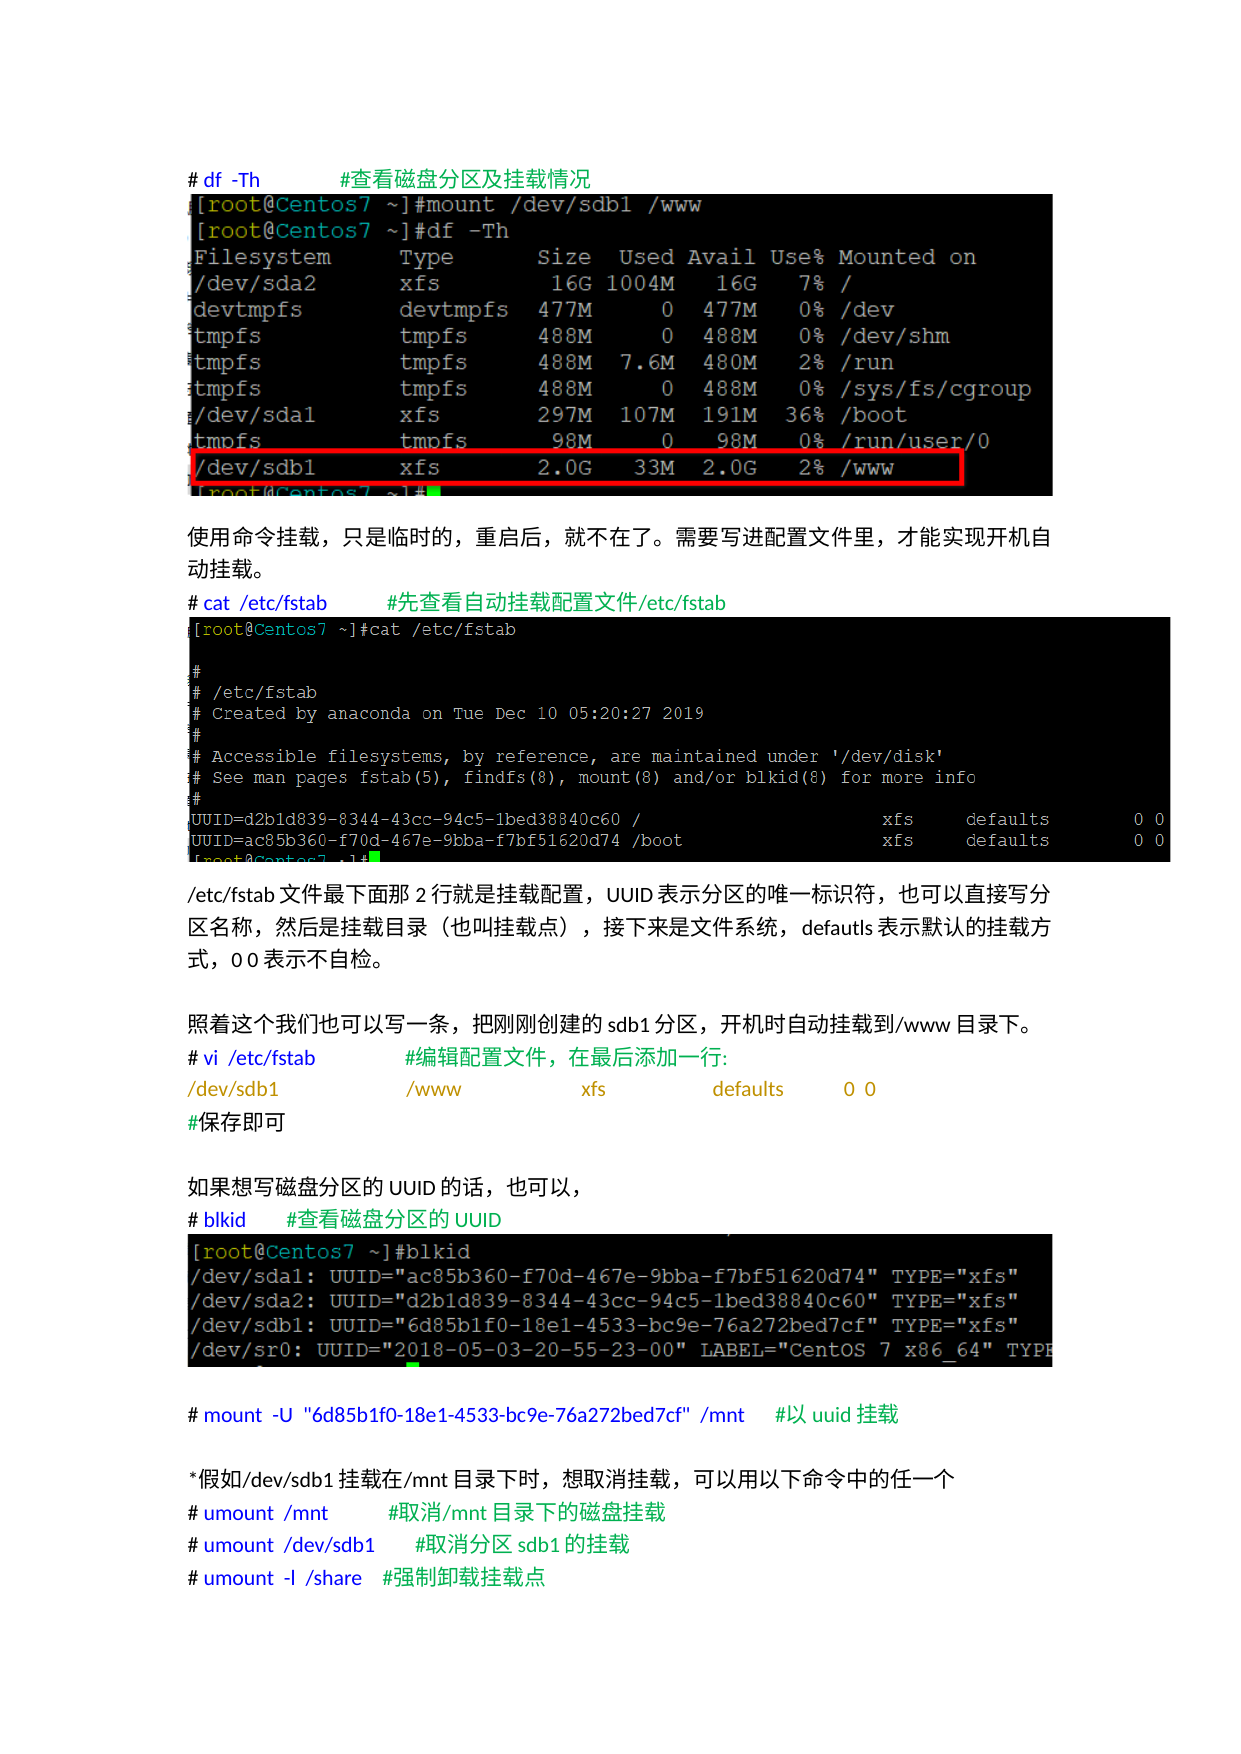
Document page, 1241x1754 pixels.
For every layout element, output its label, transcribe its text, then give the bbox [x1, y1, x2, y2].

text # blkid #查看磁盘分区的UUID [187, 1202, 1053, 1234]
text # cat /etc/fstab #先查看自动挂载配置文件/etc/fstab [187, 584, 1053, 617]
text # mount -U "6d85b1f0-18e1-4533-bc9e-76a272bed7cf" /mnt #以uuid挂载 [187, 1397, 1053, 1429]
text # vi /etc/fstab #编辑配置文件，在最后添加一行: [187, 1039, 1053, 1072]
text # umount /mnt #取消/mnt目录下的磁盘挂载 [187, 1494, 1053, 1527]
text # df -Th #查看磁盘分区及挂载情况 [187, 162, 1053, 194]
text /etc/fstab文件最下面那2行就是挂载配置，UUID表示分区的唯一标识符，也可以直接写分区名称，然后是挂载目录（也叫挂载点），接下来是文件系统，defautls表示默认的挂载方式，0 0表示不自检。 [187, 877, 1053, 974]
text 照着这个我们也可以写一条，把刚刚创建的sdb1分区，开机时自动挂载到/www目录下。 [187, 1007, 1053, 1039]
text #保存即可 [187, 1104, 1053, 1137]
text 如果想写磁盘分区的UUID的话，也可以， [187, 1169, 1053, 1202]
picture [187, 194, 1053, 496]
picture [187, 617, 1171, 862]
text # umount -l /share #强制卸载挂载点 [187, 1559, 1053, 1592]
text 使用命令挂载，只是临时的，重启后，就不在了。需要写进配置文件里，才能实现开机自动挂载。 [187, 519, 1053, 584]
text # umount /dev/sdb1 #取消分区sdb1的挂载 [187, 1527, 1053, 1559]
text /dev/sdb1 /www xfs defaults 0 0 [187, 1072, 1053, 1104]
text *假如/dev/sdb1挂载在/mnt目录下时，想取消挂载，可以用以下命令中的任一个 [187, 1462, 1053, 1494]
picture [187, 1234, 1053, 1367]
